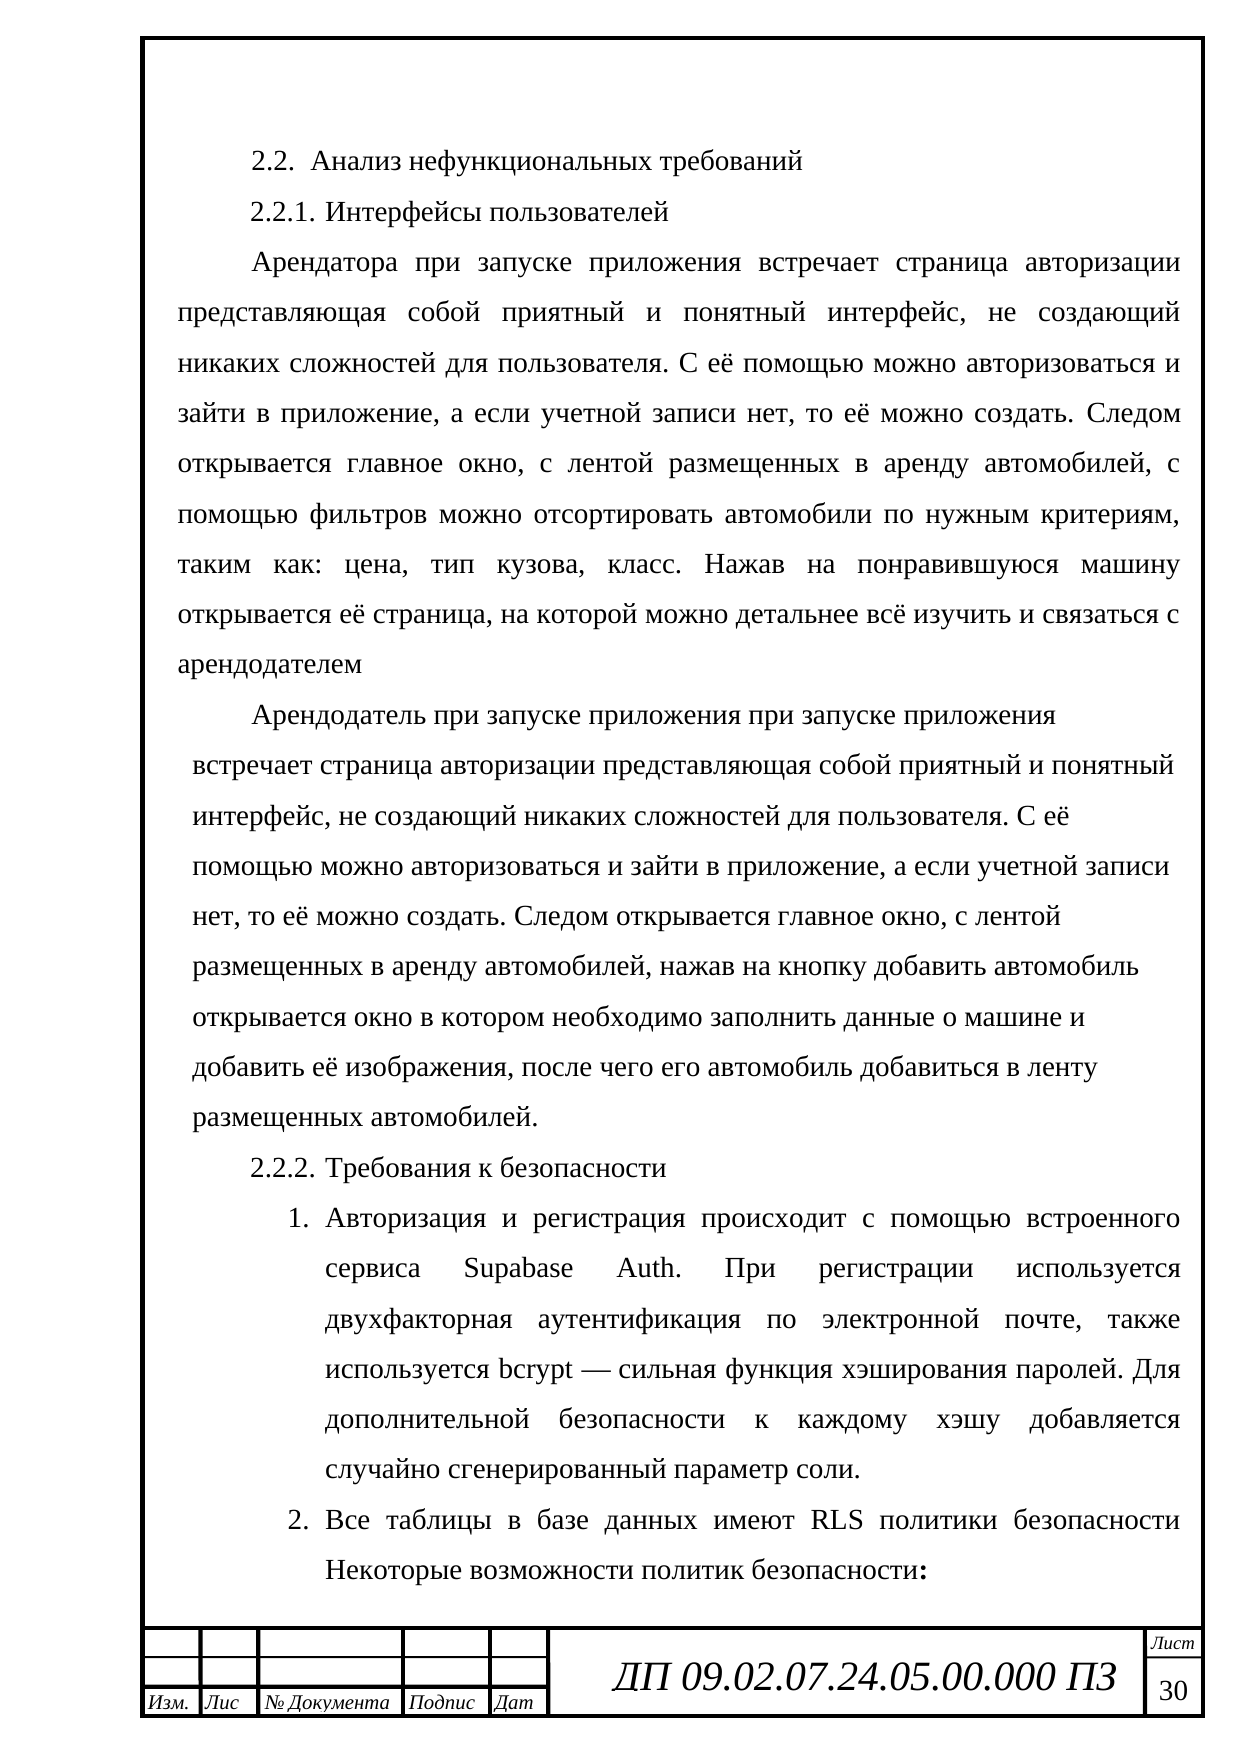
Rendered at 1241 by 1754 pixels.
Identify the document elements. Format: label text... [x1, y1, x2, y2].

list Все таблицы в базе данных имеют RLS политики безопасности Некоторые возможности политик безопасности: [287, 1502, 1181, 1586]
subtitle Арендодатель при запуске приложения при запуске приложения встречает страница авторизации представляющая собой приятный и понятный интерфейс, не создающий никаких сложностей для пользователя. С её помощью можно авторизоваться и зайти в приложение, а если учетной записи нет, то её можно создать. Следом открывается главное окно, с лентой размещенных в аренду автомобилей, нажав на кнопку добавить автомобиль открывается окно в котором необходимо заполнить данные о машине и добавить её изображения, после чего его автомобиль добавиться в ленту размещенных автомобилей. [192, 697, 1181, 1133]
subtitle Требования к безопасности [250, 1150, 1181, 1183]
list Авторизация и регистрация происходит с помощью встроенного сервиса Supabase Auth. При регистрации используется двухфакторная аутентификация по электронной почте, также используется bcrypt — сильная функция хэширования паролей. Для дополнительной безопасности к каждому хэшу добавляется случайно сгенерированный параметр соли. [287, 1200, 1181, 1485]
subtitle Интерфейсы пользователей [250, 194, 1181, 227]
subtitle Анализ нефункциональных требований [251, 143, 1181, 177]
text Арендатора при запуске приложения встречает страница авторизации представляющая собой приятный и понятный интерфейс, не создающий никаких сложностей для пользователя. С её помощью можно авторизоваться и зайти в приложение, а если учетной записи нет, то её можно создать. Следом открывается главное окно, с лентой размещенных в аренду автомобилей, с помощью фильтров можно отсортировать автомобили по нужным критериям, таким как: цена, тип кузова, класс. Нажав на понравившуюся машину открывается её страница, на которой можно детальнее всё изучить и связаться с арендодателем [177, 244, 1181, 680]
